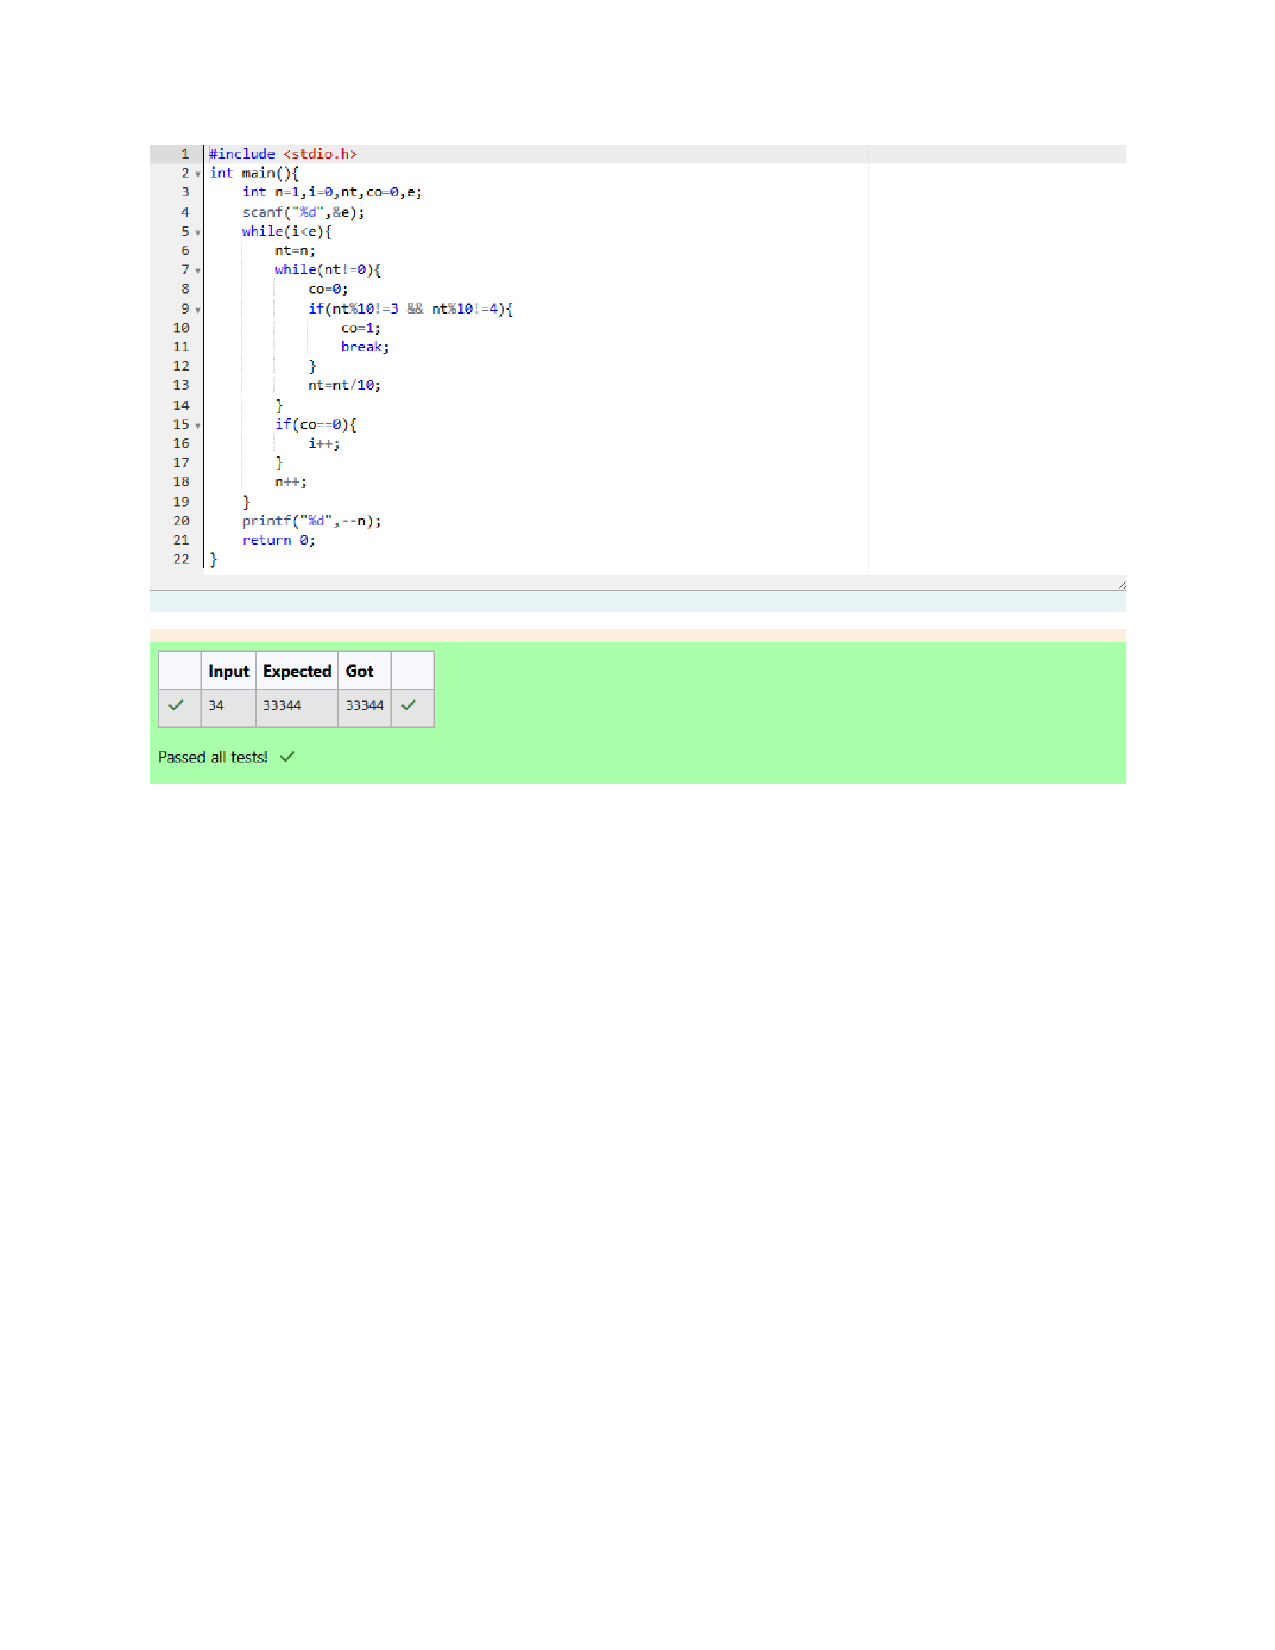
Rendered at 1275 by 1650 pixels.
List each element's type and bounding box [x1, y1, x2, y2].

picture [150, 145, 1127, 784]
